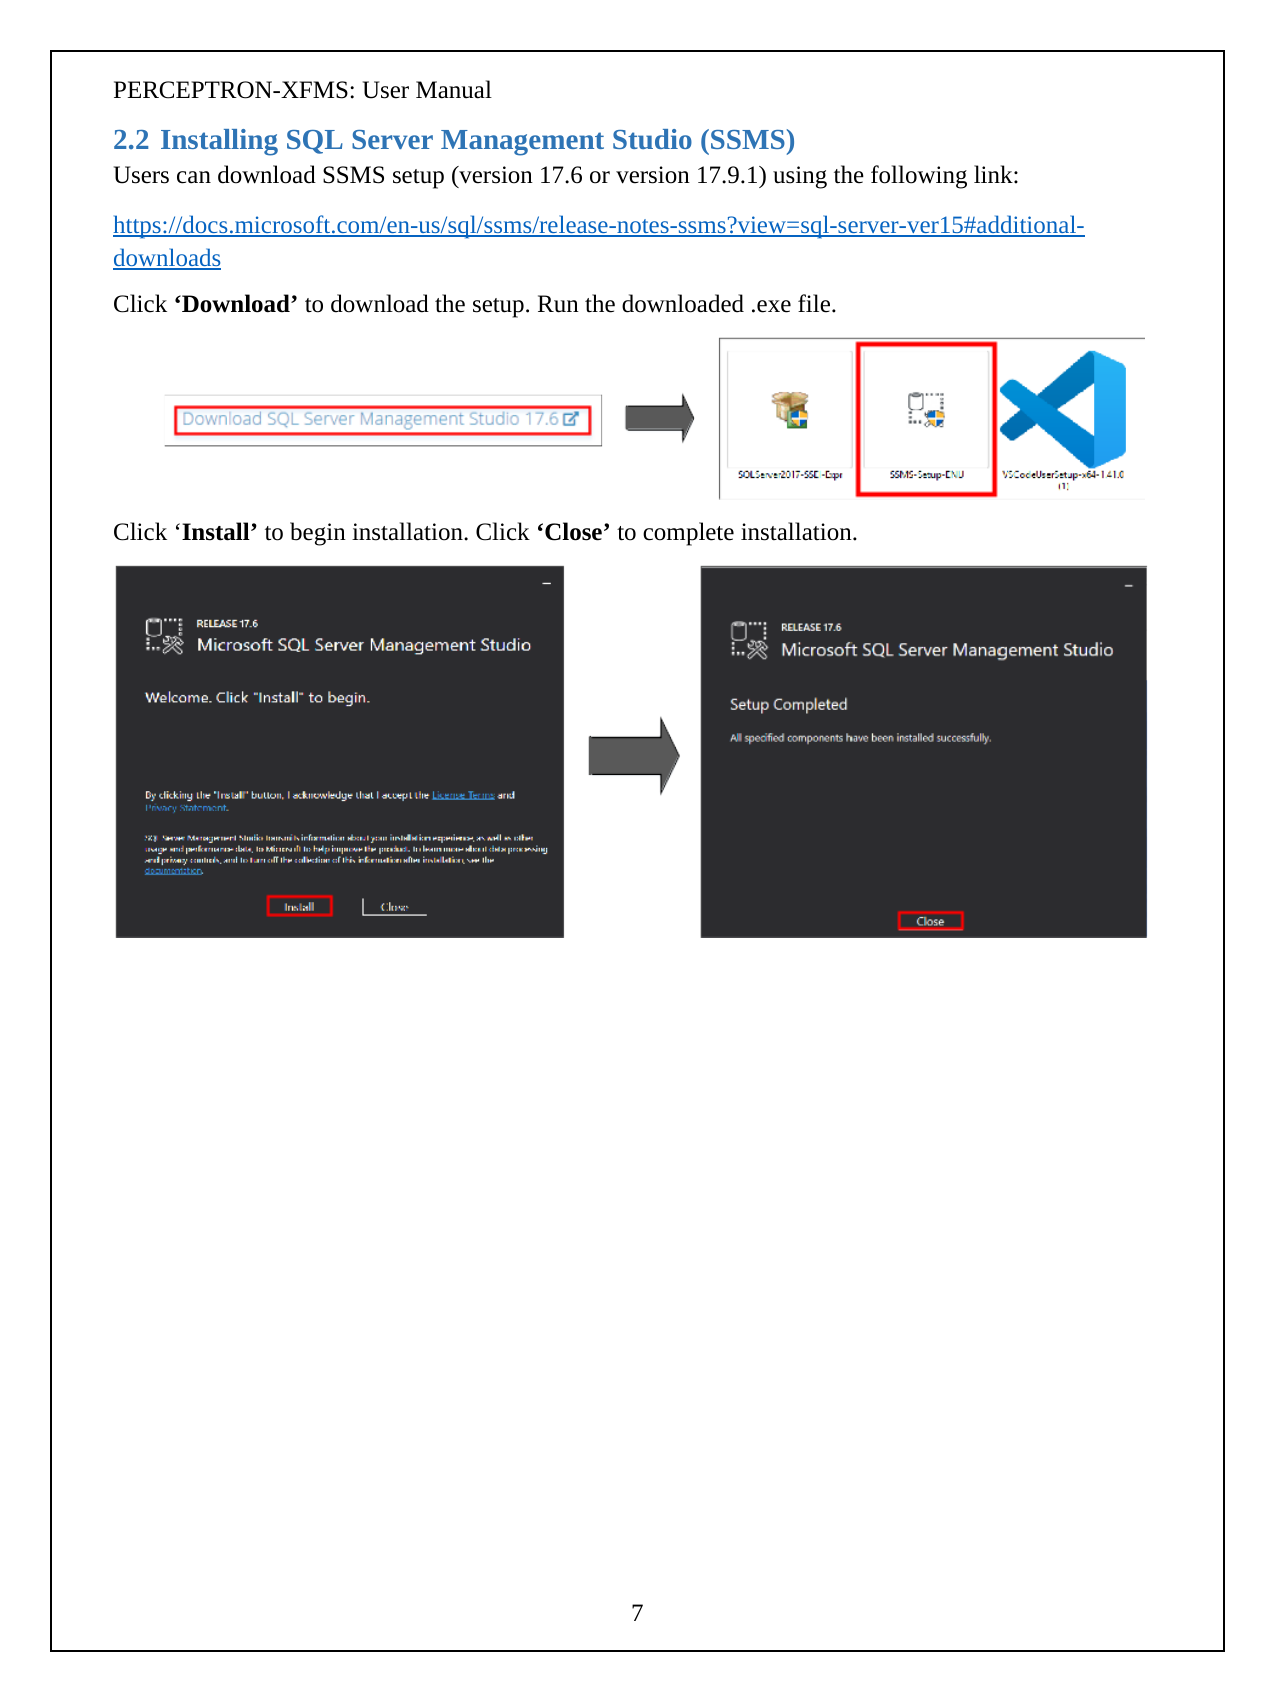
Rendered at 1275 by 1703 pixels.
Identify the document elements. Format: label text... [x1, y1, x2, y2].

text Click ‘Download’ to download the setup. Run the downloaded .exe file. [113, 289, 1186, 318]
text https://docs.microsoft.com/en-us/sql/ssms/release-notes-ssms?view=sql-server-ver15#additional-downloads [113, 210, 1186, 272]
text Click ‘Install’ to begin installation. Click ‘Close’ to complete installation. [113, 517, 1186, 546]
subtitle Installing SQL Server Management Studio (SSMS) [113, 122, 1186, 156]
text Users can download SSMS setup (version 17.6 or version 17.9.1) using the following link: [113, 161, 1186, 189]
